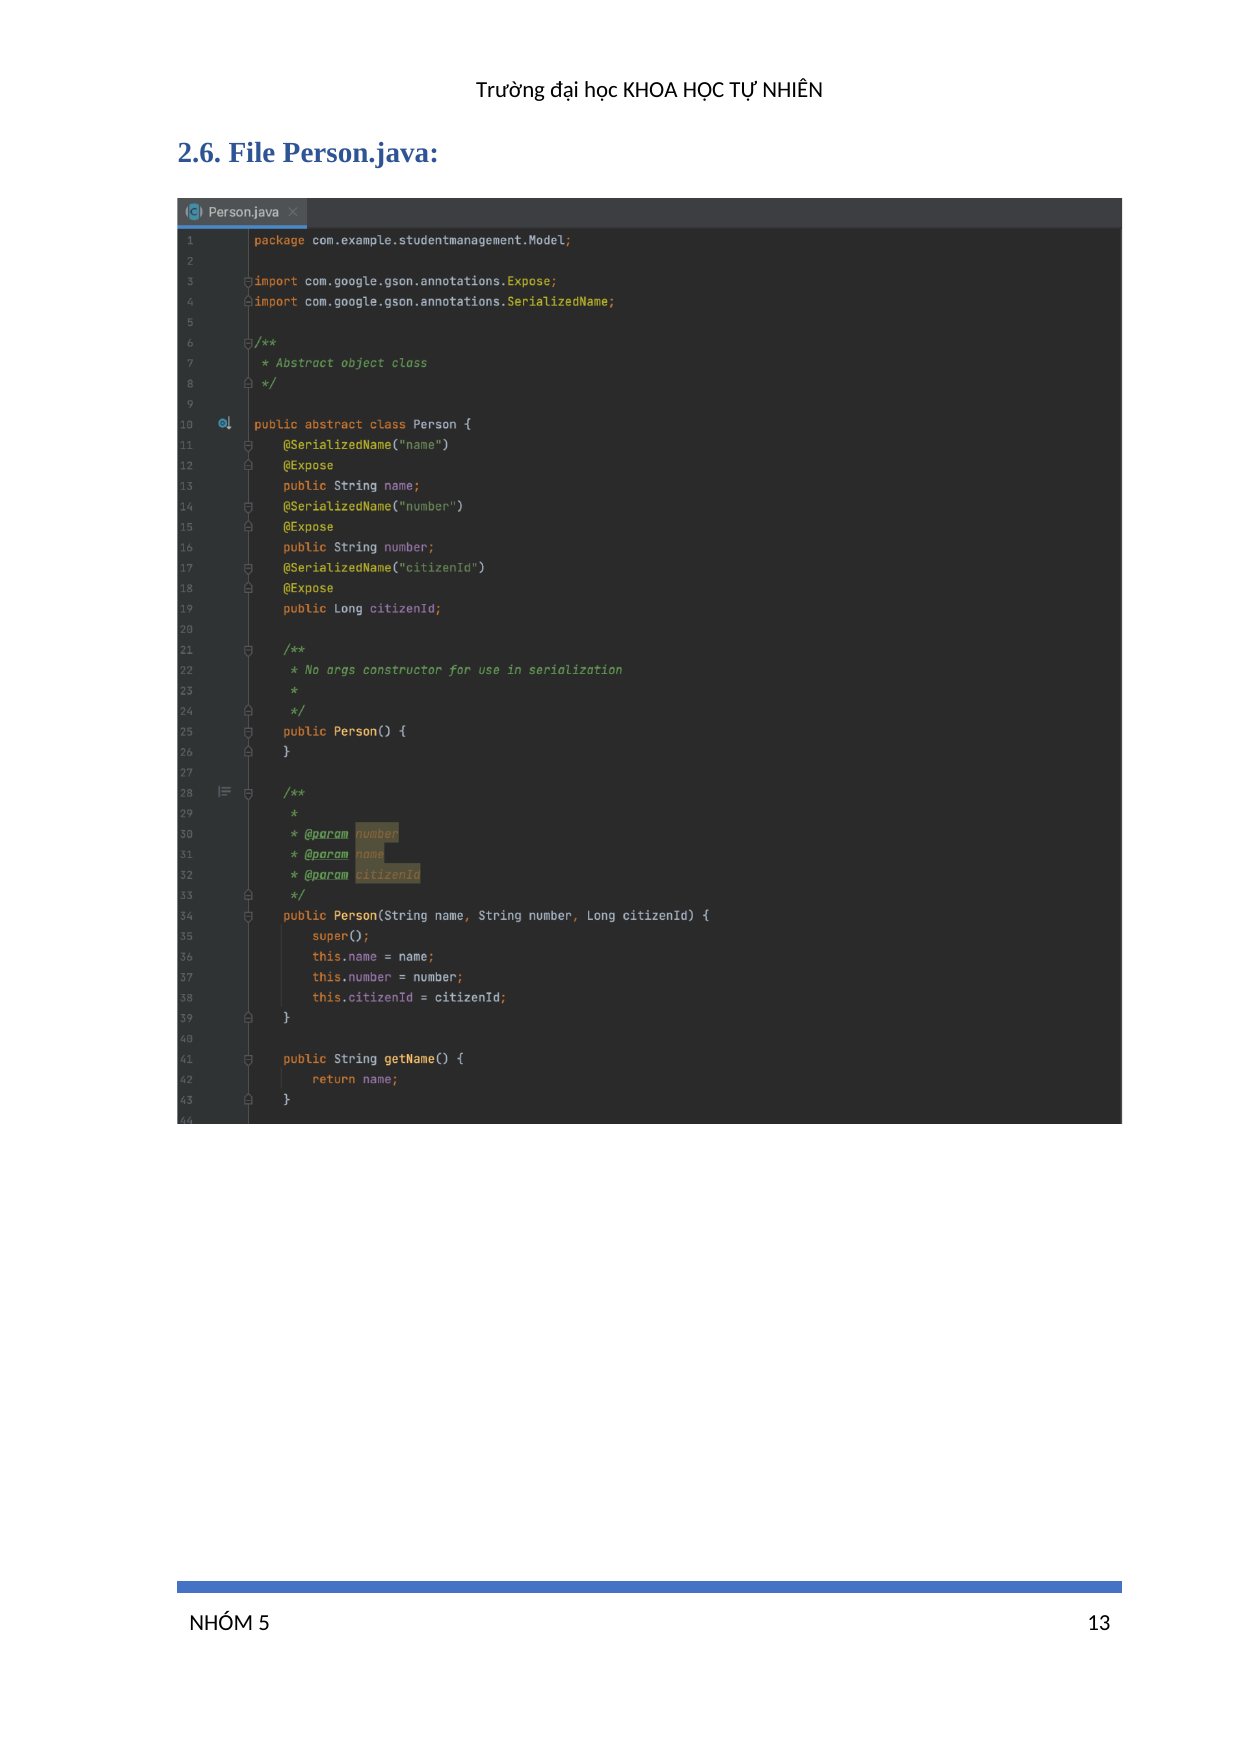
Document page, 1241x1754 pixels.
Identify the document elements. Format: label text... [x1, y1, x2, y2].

picture [177, 198, 1123, 1124]
subtitle 2.6. File Person.java: [177, 135, 1122, 169]
